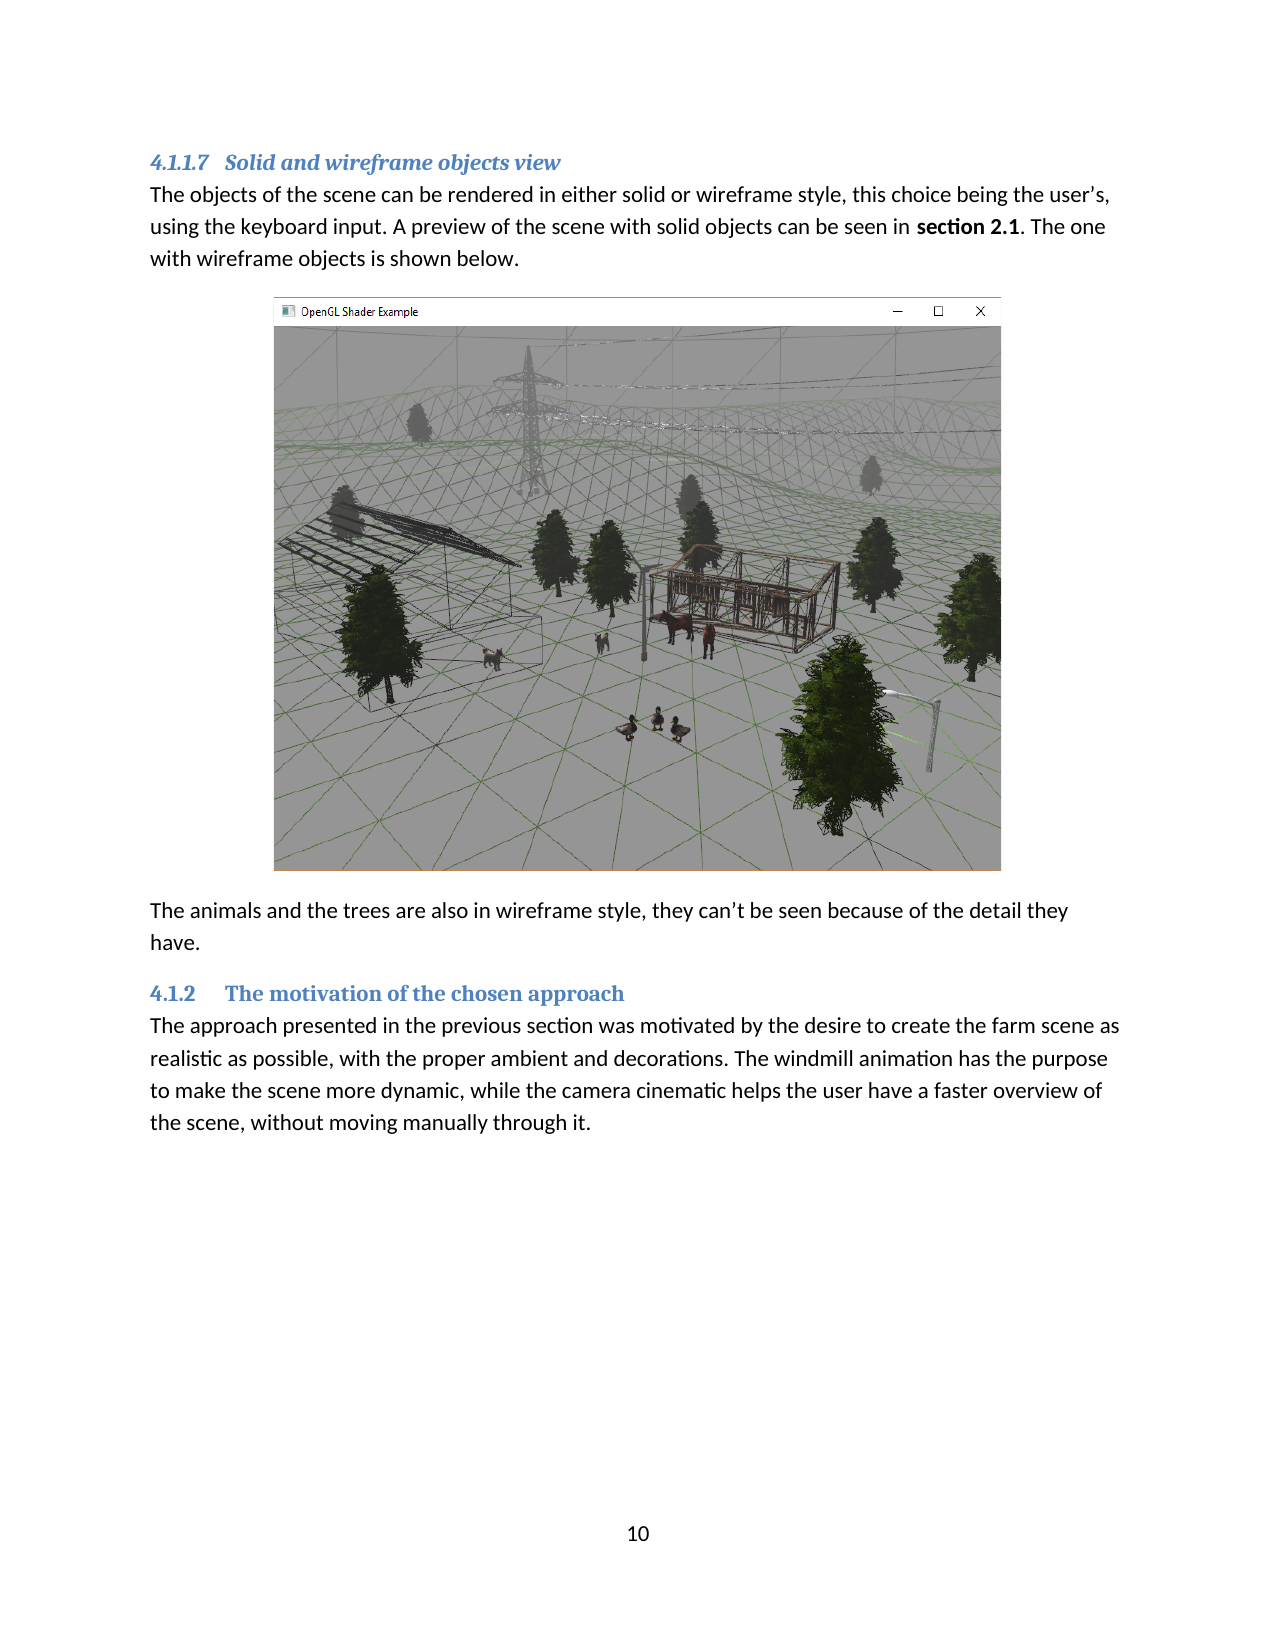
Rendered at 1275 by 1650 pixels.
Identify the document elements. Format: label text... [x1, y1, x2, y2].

text The animals and the trees are also in wireframe style, they can’t be seen because of the detail they have. [150, 896, 1125, 956]
subtitle The motivation of the chosen approach [150, 981, 1125, 1008]
text The approach presented in the previous section was motivated by the desire to create the farm scene as realistic as possible, with the proper ambient and decorations. The windmill animation has the purpose to make the scene more dynamic, while the camera cinematic helps the user have a faster overview of the scene, without moving manually through it. [150, 1011, 1125, 1136]
text The objects of the scene can be rendered in either solid or wireframe style, this choice being the user’s, using the keyboard input. A preview of the scene with solid objects can be seen in section 2.1. The one with wireframe objects is shown below. [150, 180, 1125, 273]
picture [273, 297, 1002, 871]
subtitle Solid and wireframe objects view [150, 150, 1125, 176]
